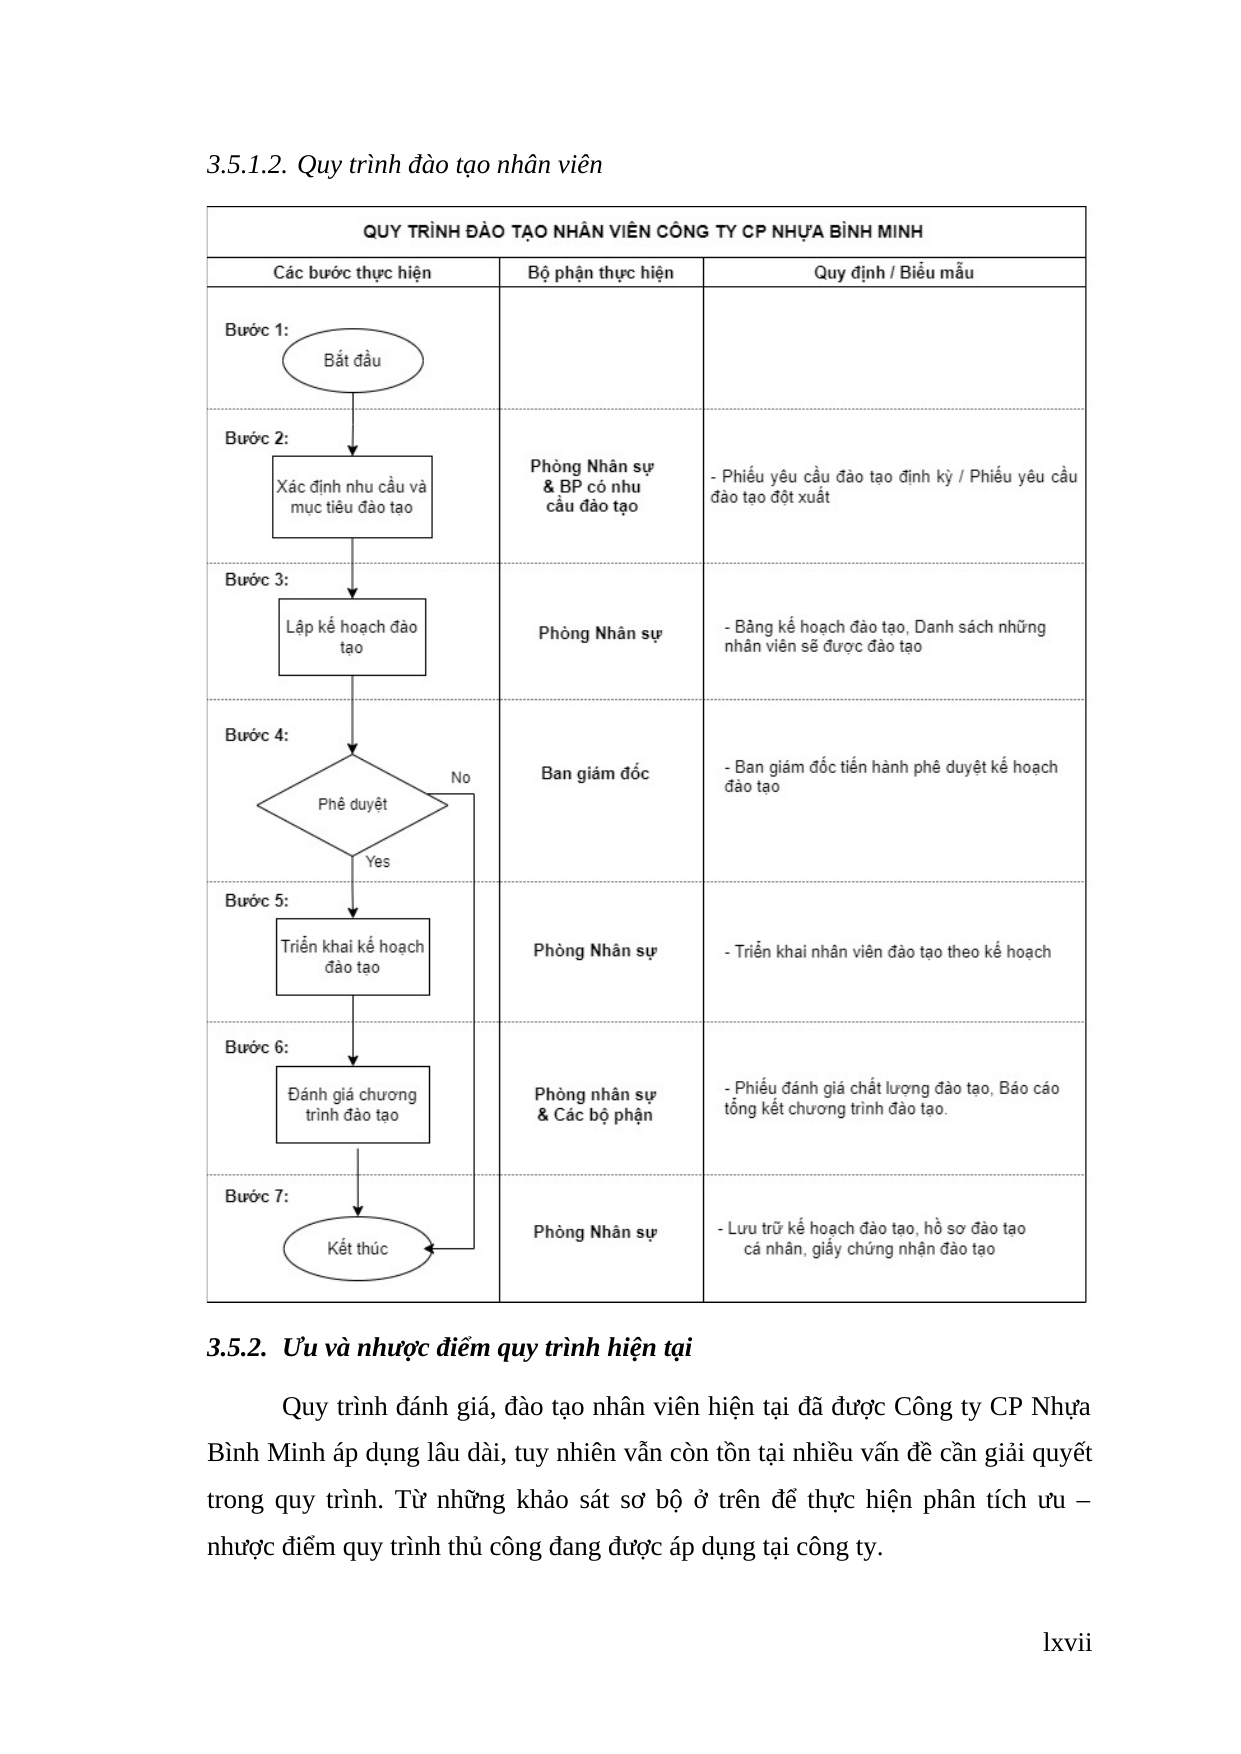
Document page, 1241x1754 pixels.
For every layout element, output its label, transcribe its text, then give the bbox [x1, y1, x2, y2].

text Quy trình đánh giá, đào tạo nhân viên hiện tại đã được Công ty CP Nhựa Bình Minh áp dụng lâu dài, tuy nhiên vẫn còn tồn tại nhiều vấn đề cần giải quyết trong quy trình. Từ những khảo sát sơ bộ ở trên để thực hiện phân tích ưu – nhược điểm quy trình thủ công đang được áp dụng tại công ty. [207, 1390, 1092, 1561]
picture [206, 206, 1093, 1303]
subtitle Quy trình đào tạo nhân viên [207, 148, 1092, 179]
subtitle Ưu và nhược điểm quy trình hiện tại [207, 1331, 1092, 1362]
